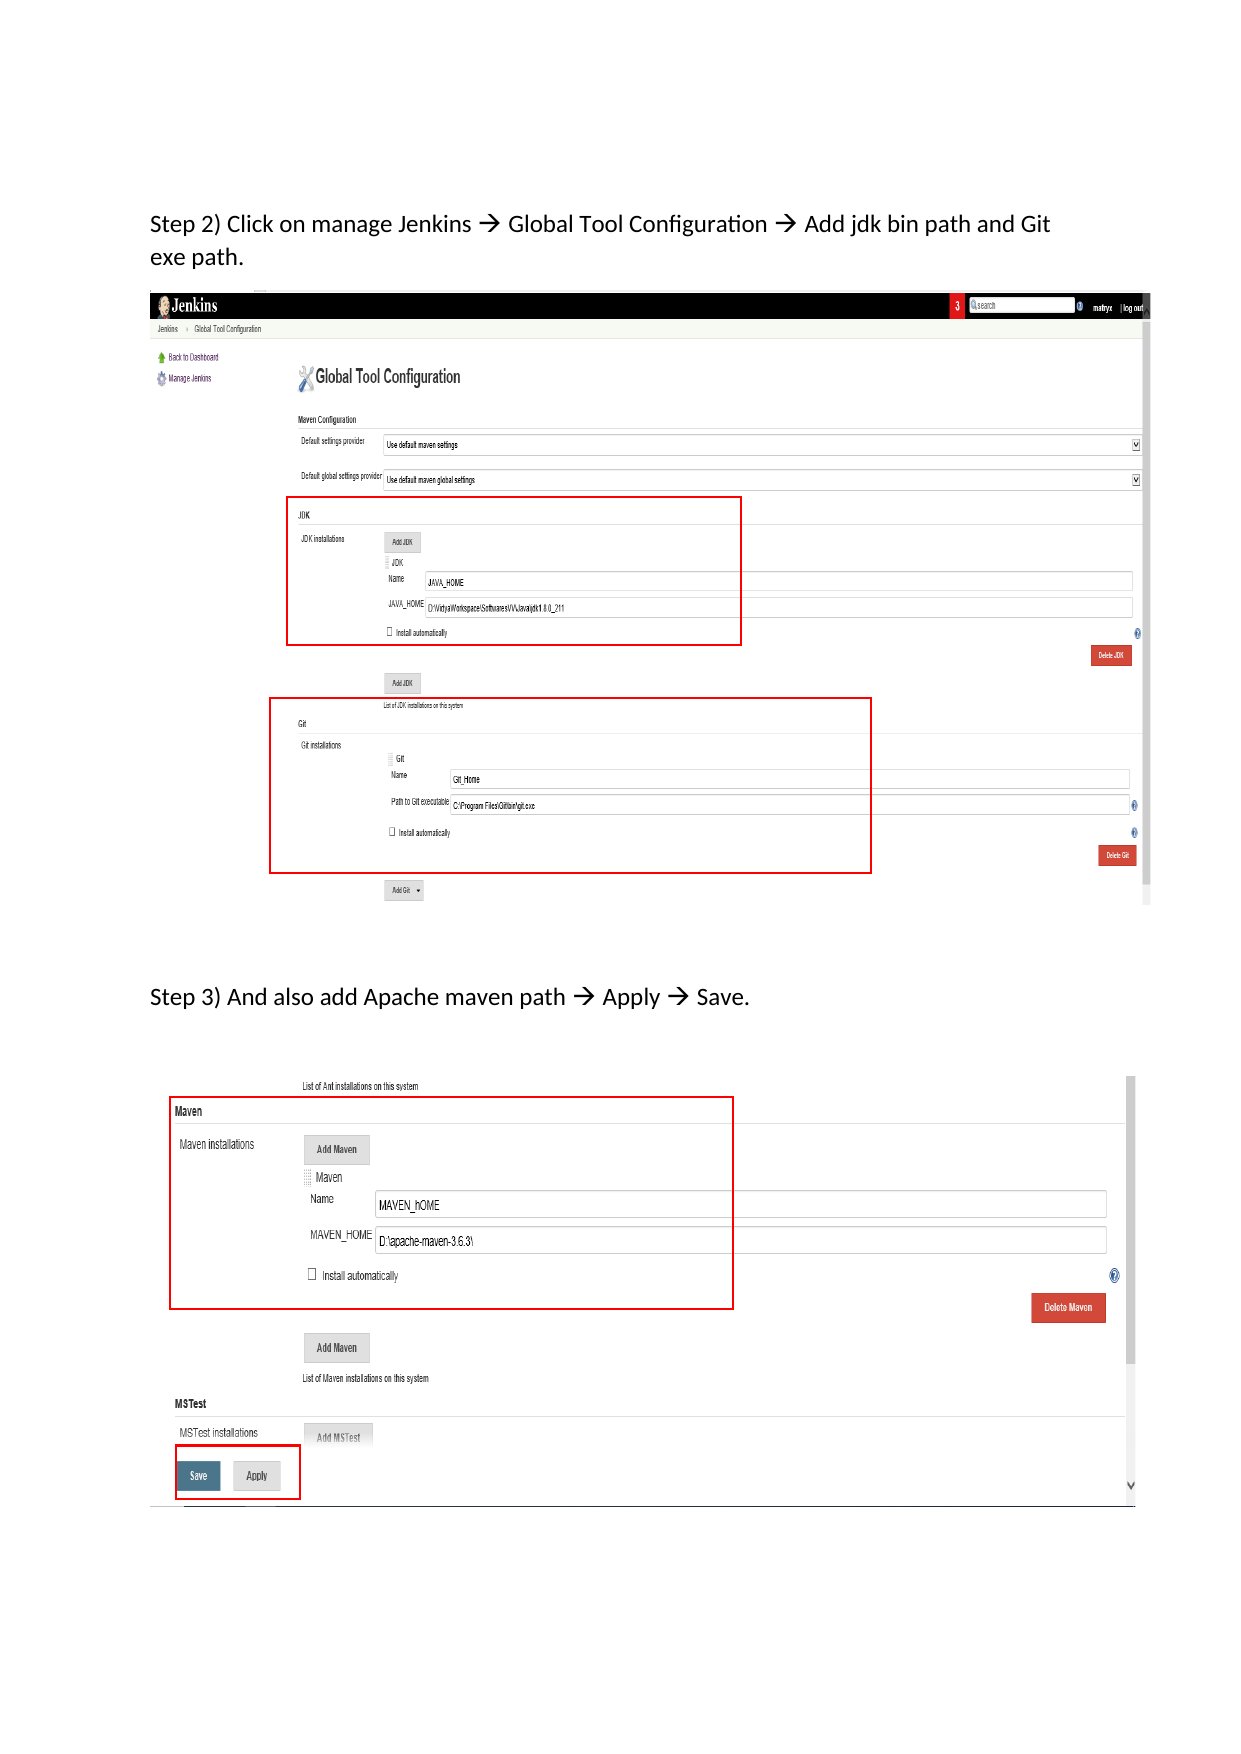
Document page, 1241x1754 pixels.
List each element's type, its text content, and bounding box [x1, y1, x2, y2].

text Step 2) Click on manage Jenkins Global Tool Configuration Add jdk bin path and Git exe path. [150, 209, 1090, 271]
picture [150, 1076, 1136, 1507]
text Step 3) And also add Apache maven path Apply Save. [150, 981, 1090, 1012]
picture [150, 290, 1151, 905]
